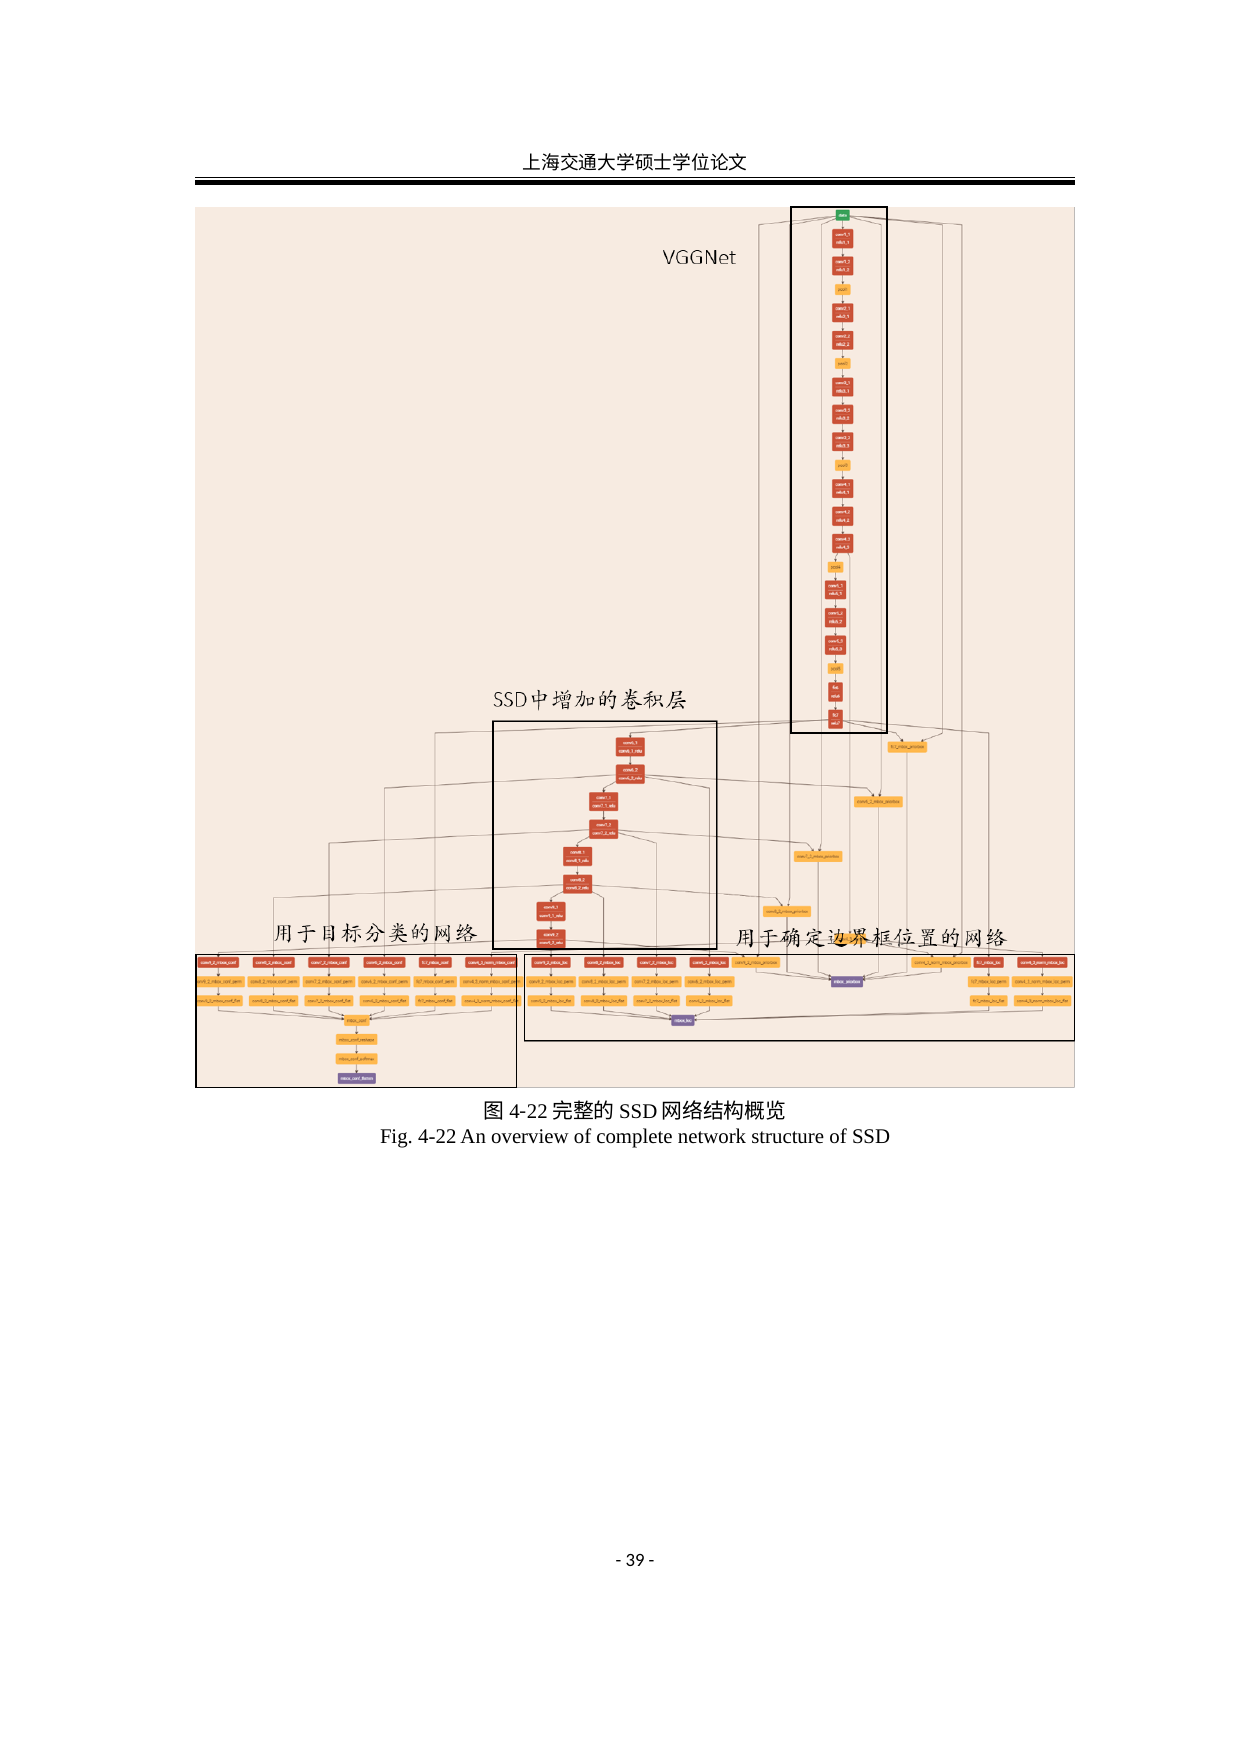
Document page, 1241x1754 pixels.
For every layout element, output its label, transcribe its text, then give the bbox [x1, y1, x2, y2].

picture [195, 206, 1075, 1088]
